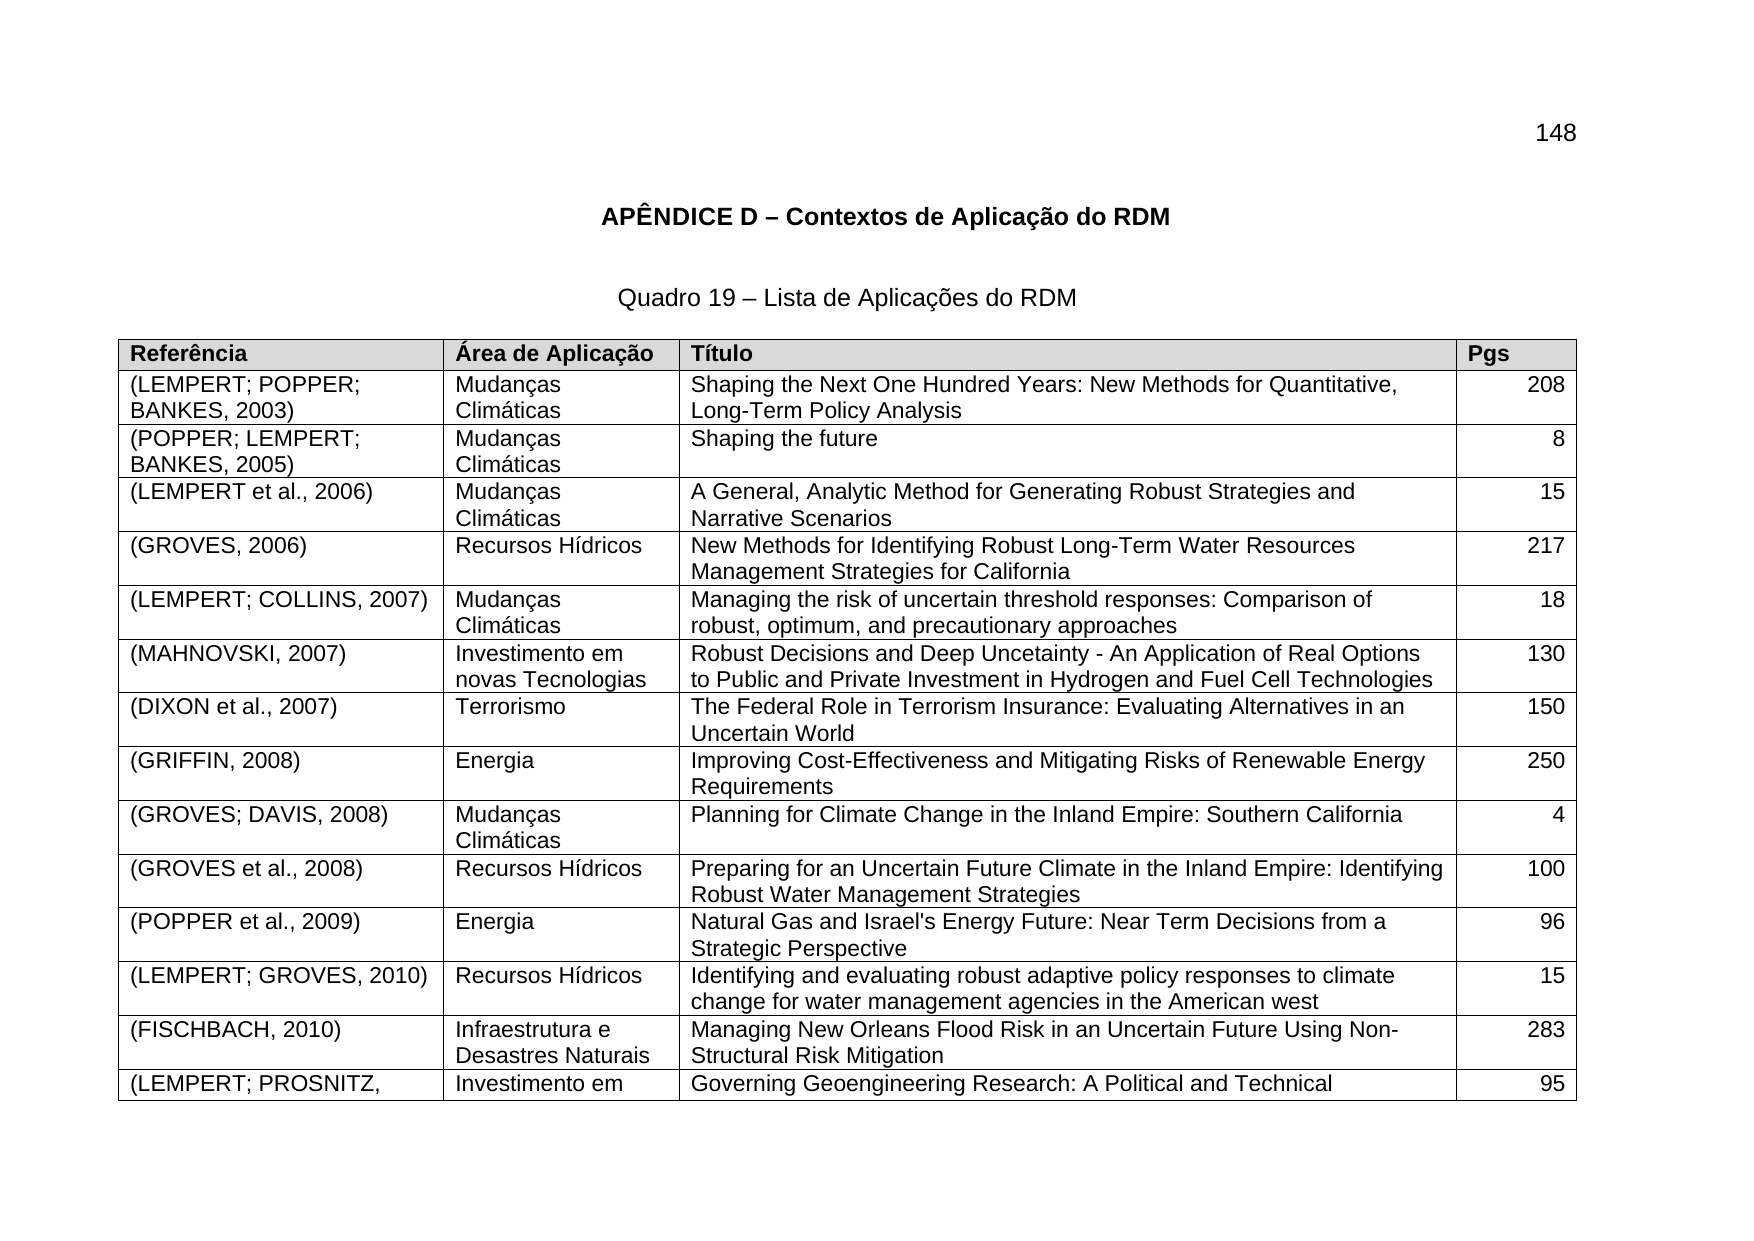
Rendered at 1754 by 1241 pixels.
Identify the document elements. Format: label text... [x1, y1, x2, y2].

table_cell 4 [1457, 801, 1576, 853]
table_cell Shaping the Next One Hundred Years: New Methods for Quantitative, Long-Term Policy Analysis [680, 371, 1456, 423]
table_cell (POPPER; LEMPERT; BANKES, 2005) [119, 425, 443, 477]
table_cell 100 [1457, 855, 1576, 907]
table_cell Energia [444, 747, 679, 800]
table_cell 217 [1457, 532, 1576, 585]
table_cell (GROVES, 2006) [119, 532, 443, 585]
table_cell Planning for Climate Change in the Inland Empire: Southern California [680, 801, 1456, 853]
table_cell Mudanças Climáticas [444, 425, 679, 477]
table_cell (GRIFFIN, 2008) [119, 747, 443, 800]
table_cell 150 [1457, 693, 1576, 746]
table_cell Robust Decisions and Deep Uncetainty - An Application of Real Options to Public and Private Investment in Hydrogen and Fuel Cell Technologies [680, 640, 1456, 692]
table_cell Improving Cost-Effectiveness and Mitigating Risks of Renewable Energy Requirements [680, 747, 1456, 800]
table_cell (DIXON et al., 2007) [119, 693, 443, 746]
table_cell 130 [1457, 640, 1576, 692]
table_cell (LEMPERT; COLLINS, 2007) [119, 586, 443, 638]
table_cell Recursos Hídricos [444, 962, 679, 1015]
table_cell (MAHNOVSKI, 2007) [119, 640, 443, 692]
table_cell Investimento em novas Tecnologias [444, 640, 679, 692]
table_cell 15 [1457, 478, 1576, 531]
table_cell Mudanças Climáticas [444, 371, 679, 423]
table_cell (LEMPERT et al., 2006) [119, 478, 443, 531]
table_cell 96 [1457, 908, 1576, 961]
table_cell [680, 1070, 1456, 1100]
table_cell (LEMPERT; GROVES, 2010) [119, 962, 443, 1015]
table_cell Natural Gas and Israel's Energy Future: Near Term Decisions from a Strategic Perspective [680, 908, 1456, 961]
table_cell 15 [1457, 962, 1576, 1015]
table_cell Mudanças Climáticas [444, 801, 679, 853]
table_cell 208 [1457, 371, 1576, 423]
table_cell 250 [1457, 747, 1576, 800]
table_cell 8 [1457, 425, 1576, 477]
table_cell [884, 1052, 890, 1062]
table_cell Energia [444, 908, 679, 961]
table_header Referência [119, 340, 443, 370]
table_header Título [680, 340, 1456, 370]
table_cell (GROVES et al., 2008) [119, 855, 443, 907]
table_header Pgs [1457, 340, 1576, 370]
table_cell (GROVES; DAVIS, 2008) [119, 801, 443, 853]
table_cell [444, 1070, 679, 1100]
table_cell Shaping the future [680, 425, 1456, 477]
table_cell (POPPER et al., 2009) [119, 908, 443, 961]
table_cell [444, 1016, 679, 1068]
table_cell (LEMPERT; POPPER; BANKES, 2003) [119, 371, 443, 423]
table_cell Preparing for an Uncertain Future Climate in the Inland Empire: Identifying Robust Water Management Strategies [680, 855, 1456, 907]
table_cell Terrorismo [444, 693, 679, 746]
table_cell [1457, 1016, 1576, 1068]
table_cell A General, Analytic Method for Generating Robust Strategies and Narrative Scenarios [680, 478, 1456, 531]
table_cell Recursos Hídricos [444, 532, 679, 585]
table_cell (FISCHBACH, 2010) [119, 1016, 443, 1068]
table_cell The Federal Role in Terrorism Insurance: Evaluating Alternatives in an Uncertain World [680, 693, 1456, 746]
table_header Área de Aplicação [444, 340, 679, 370]
table_cell New Methods for Identifying Robust Long-Term Water Resources Management Strategies for California [680, 532, 1456, 585]
table_cell Mudanças Climáticas [444, 586, 679, 638]
table_cell Managing the risk of uncertain threshold responses: Comparison of robust, optimum, and precautionary approaches [680, 586, 1456, 638]
table_cell Recursos Hídricos [444, 855, 679, 907]
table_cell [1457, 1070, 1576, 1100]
table_cell 18 [1457, 586, 1576, 638]
table_cell Identifying and evaluating robust adaptive policy responses to climate change for water management agencies in the American west [680, 962, 1456, 1015]
subtitle APÊNDICE D – Contextos de Aplicação do RDM [195, 202, 1577, 231]
table_cell Mudanças Climáticas [444, 478, 679, 531]
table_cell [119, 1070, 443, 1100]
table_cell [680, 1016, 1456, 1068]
